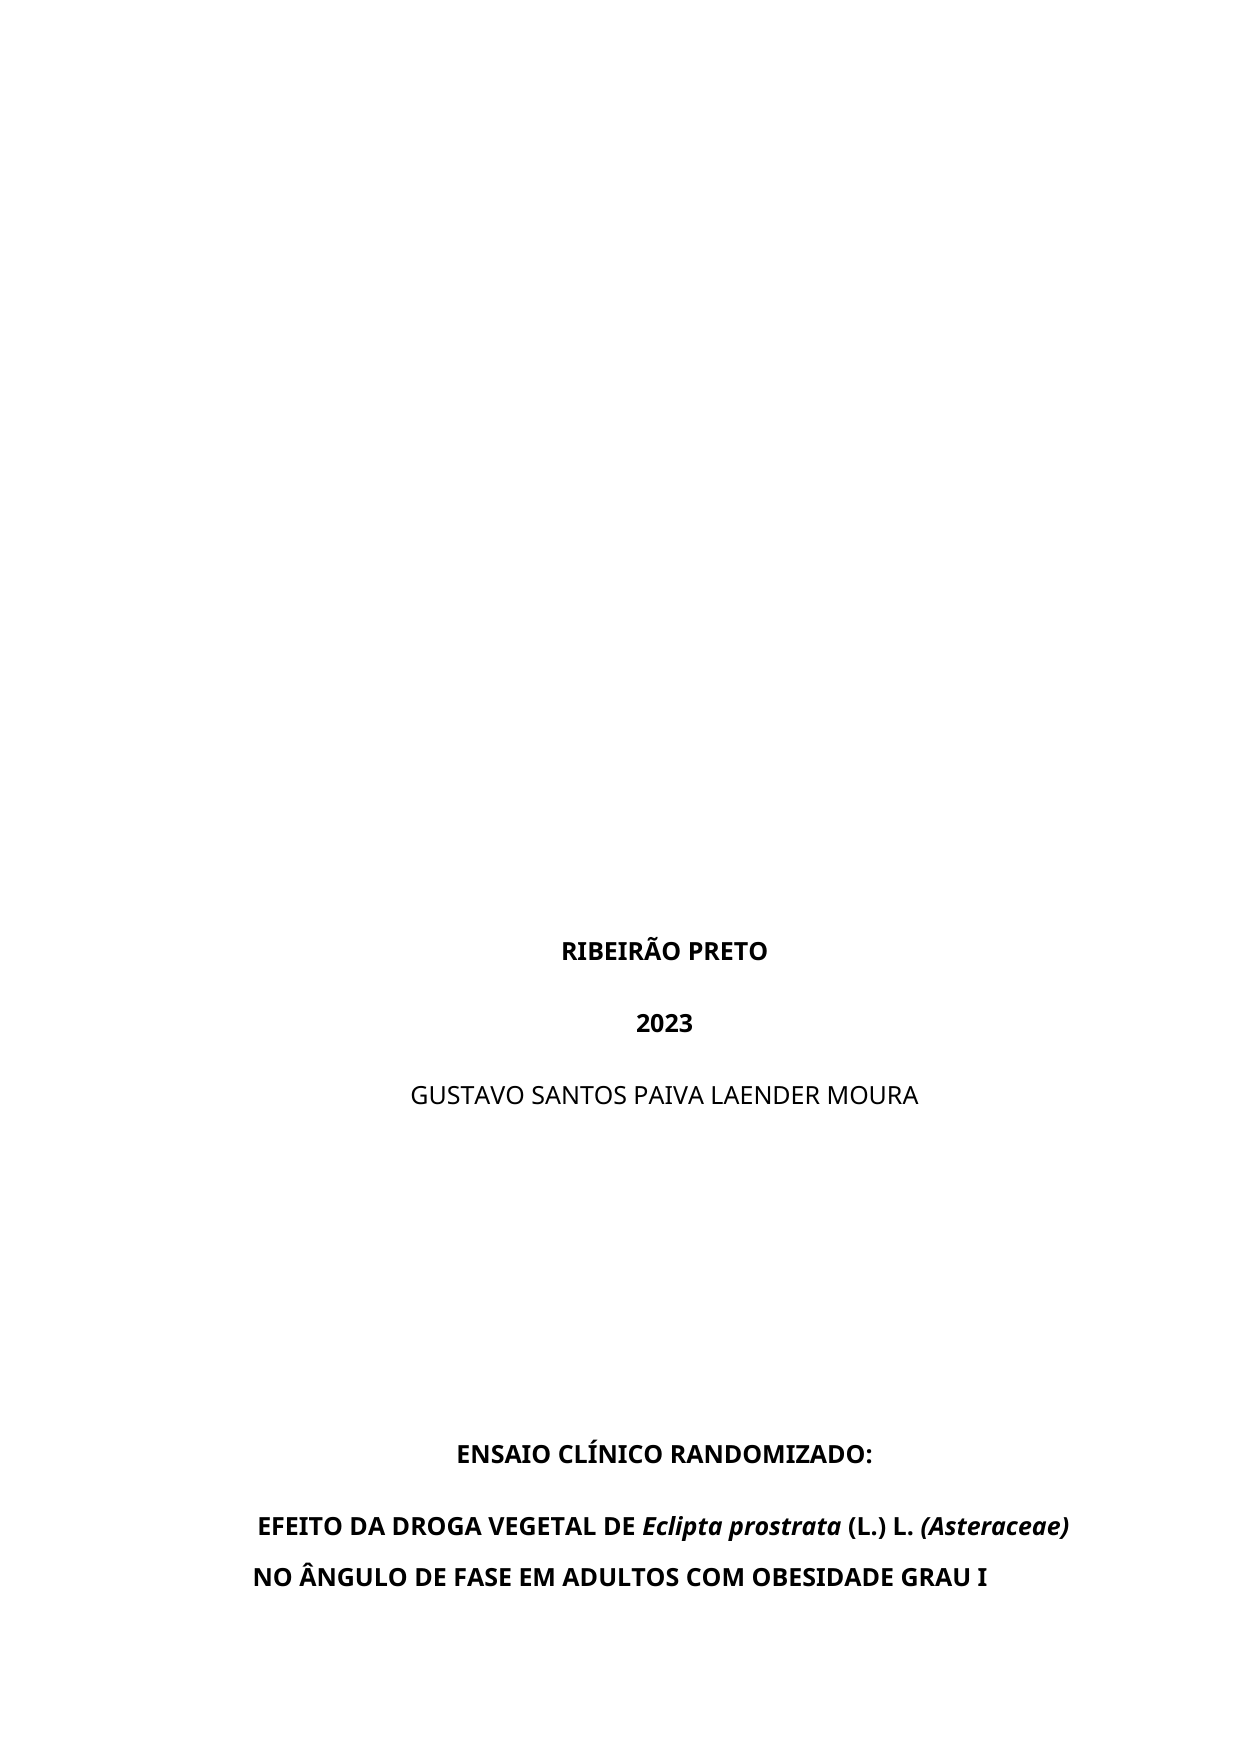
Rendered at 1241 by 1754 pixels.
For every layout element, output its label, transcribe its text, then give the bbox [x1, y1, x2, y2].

text ENSAIO CLÍNICO RANDOMIZADO: [150, 1437, 1090, 1471]
text EFEITO DA DROGA VEGETAL DE Eclipta prostrata (L.) L. (Asteraceae) NO ÂNGULO DE FASE EM ADULTOS COM OBESIDADE GRAU I [150, 1509, 1090, 1594]
text RIBEIRÃO PRETO [150, 934, 1090, 968]
text 2023 [150, 1006, 1090, 1039]
text GUSTAVO SANTOS PAIVA LAENDER MOURA [150, 1077, 1090, 1111]
